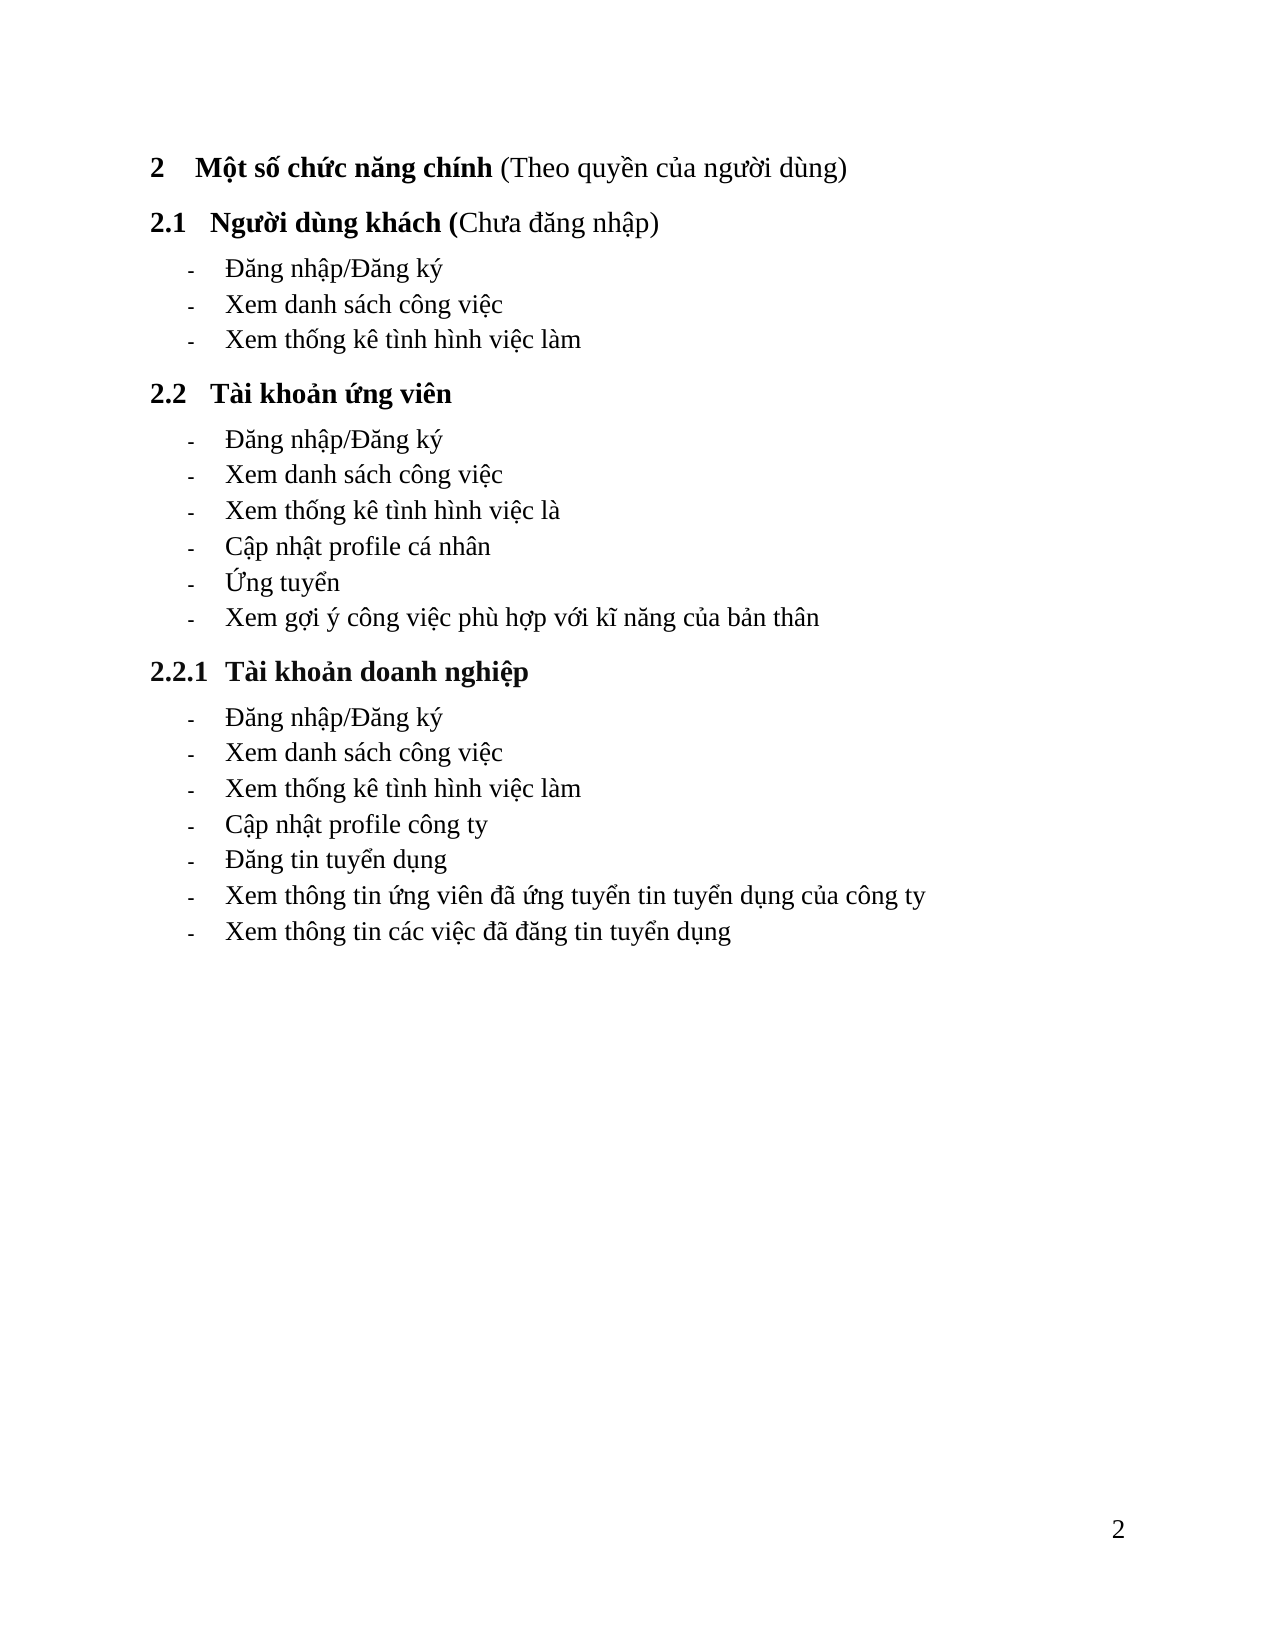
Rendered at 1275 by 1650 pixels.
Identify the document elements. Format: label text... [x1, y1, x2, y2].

list Ứng tuyển [187, 566, 1125, 597]
list Đăng nhập/Đăng ký [187, 252, 1125, 283]
list Đăng tin tuyển dụng [187, 844, 1125, 875]
list Cập nhật profile cá nhân [187, 530, 1125, 561]
list Xem thống kê tình hình việc làm [187, 323, 1125, 355]
list Xem thông tin các việc đã đăng tin tuyển dụng [187, 915, 1125, 946]
list Xem thông tin ứng viên đã ứng tuyển tin tuyển dụng của công ty [187, 879, 1125, 911]
subtitle Một số chức năng chính (Theo quyền của người dùng) [150, 150, 1125, 183]
subtitle Tài khoản doanh nghiệp [150, 654, 1125, 687]
list Xem thống kê tình hình việc làm [187, 772, 1125, 803]
list Cập nhật profile công ty [187, 808, 1125, 839]
subtitle Người dùng khách (Chưa đăng nhập) [150, 205, 1125, 239]
subtitle Tài khoản ứng viên [150, 376, 1125, 409]
list Xem danh sách công việc [187, 458, 1125, 490]
list Xem gợi ý công việc phù hợp với kĩ năng của bản thân [187, 601, 1125, 633]
list Xem danh sách công việc [187, 288, 1125, 319]
list Đăng nhập/Đăng ký [187, 423, 1125, 454]
list Xem thống kê tình hình việc là [187, 494, 1125, 525]
list Xem danh sách công việc [187, 736, 1125, 768]
list Đăng nhập/Đăng ký [187, 701, 1125, 732]
